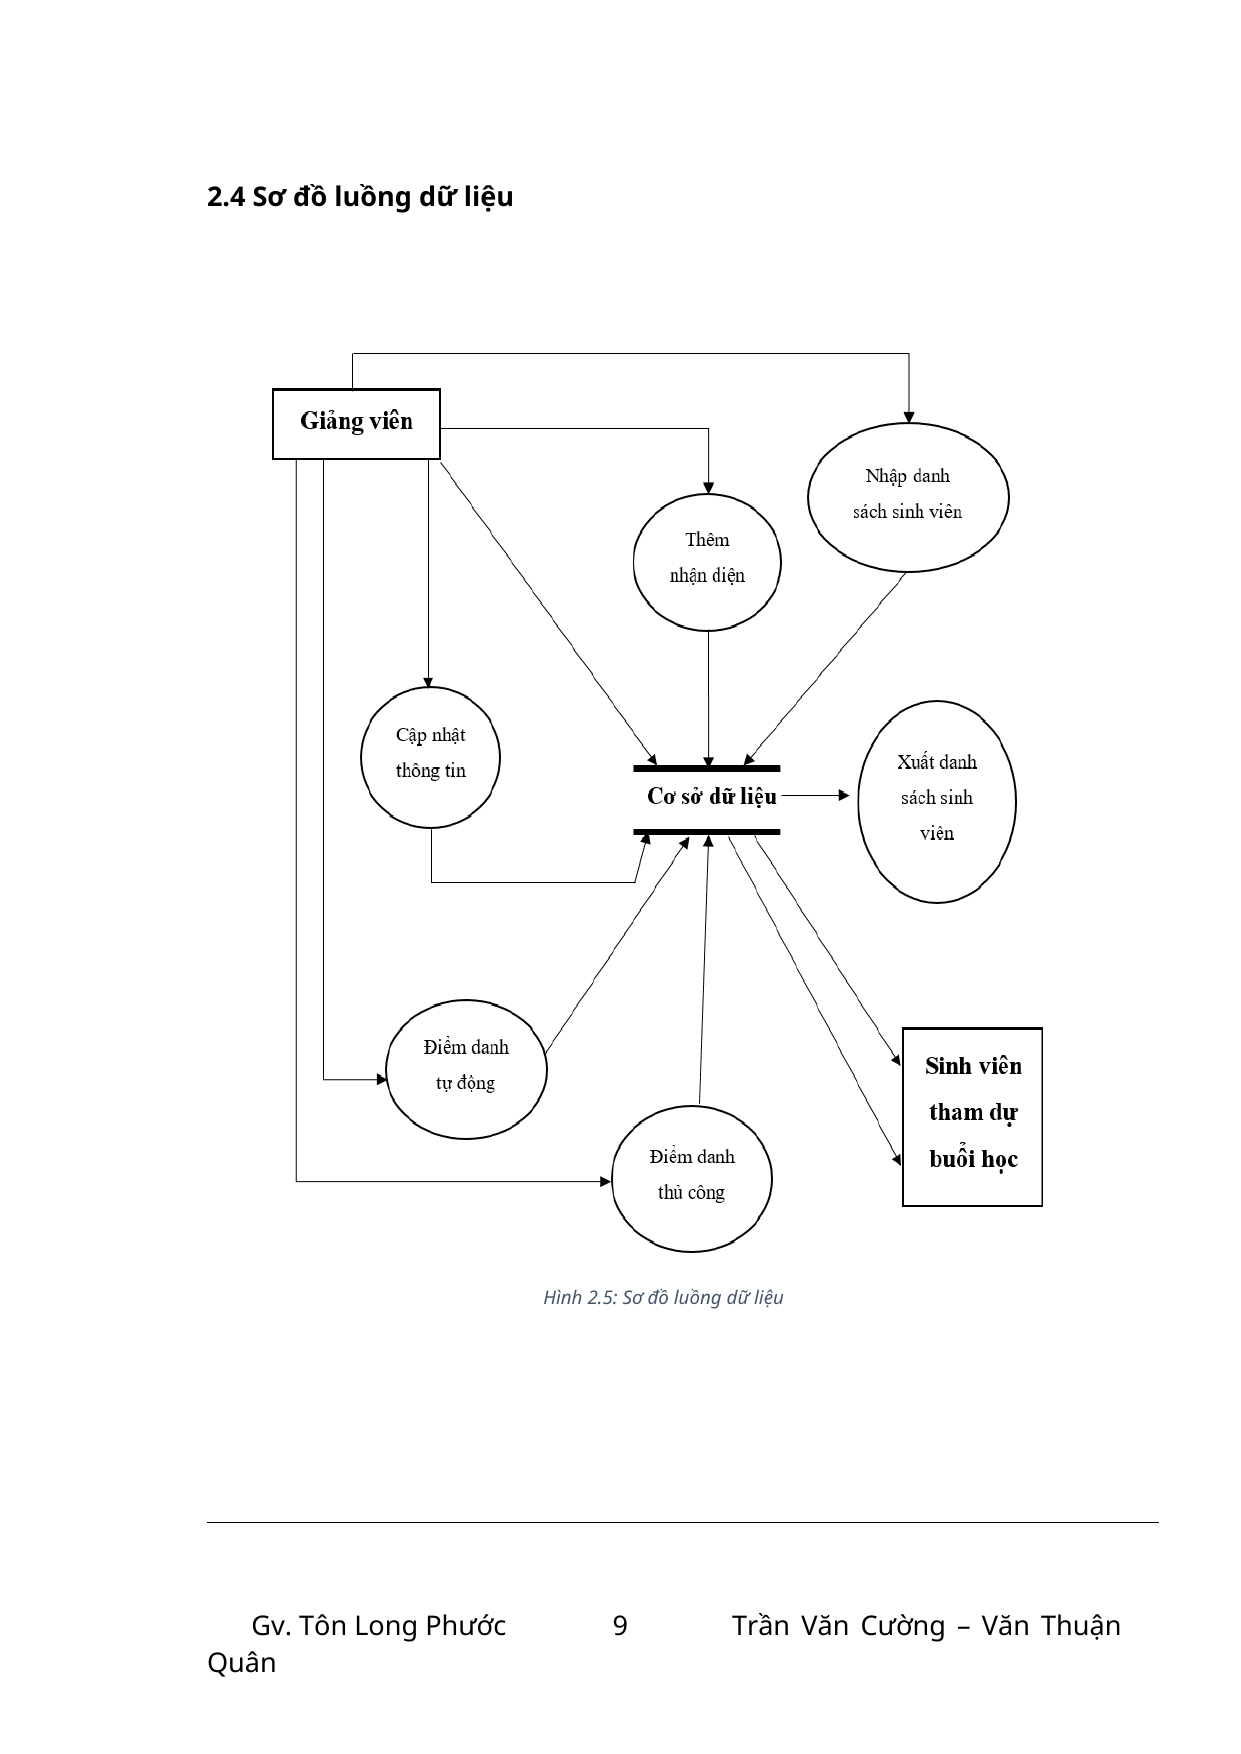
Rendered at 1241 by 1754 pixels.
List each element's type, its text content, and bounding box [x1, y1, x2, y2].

text Hình 2.5: Sơ đồ luồng dữ liệu [207, 1284, 1122, 1310]
picture [247, 343, 1082, 1266]
subtitle Sơ đồ luồng dữ liệu [207, 177, 1122, 214]
